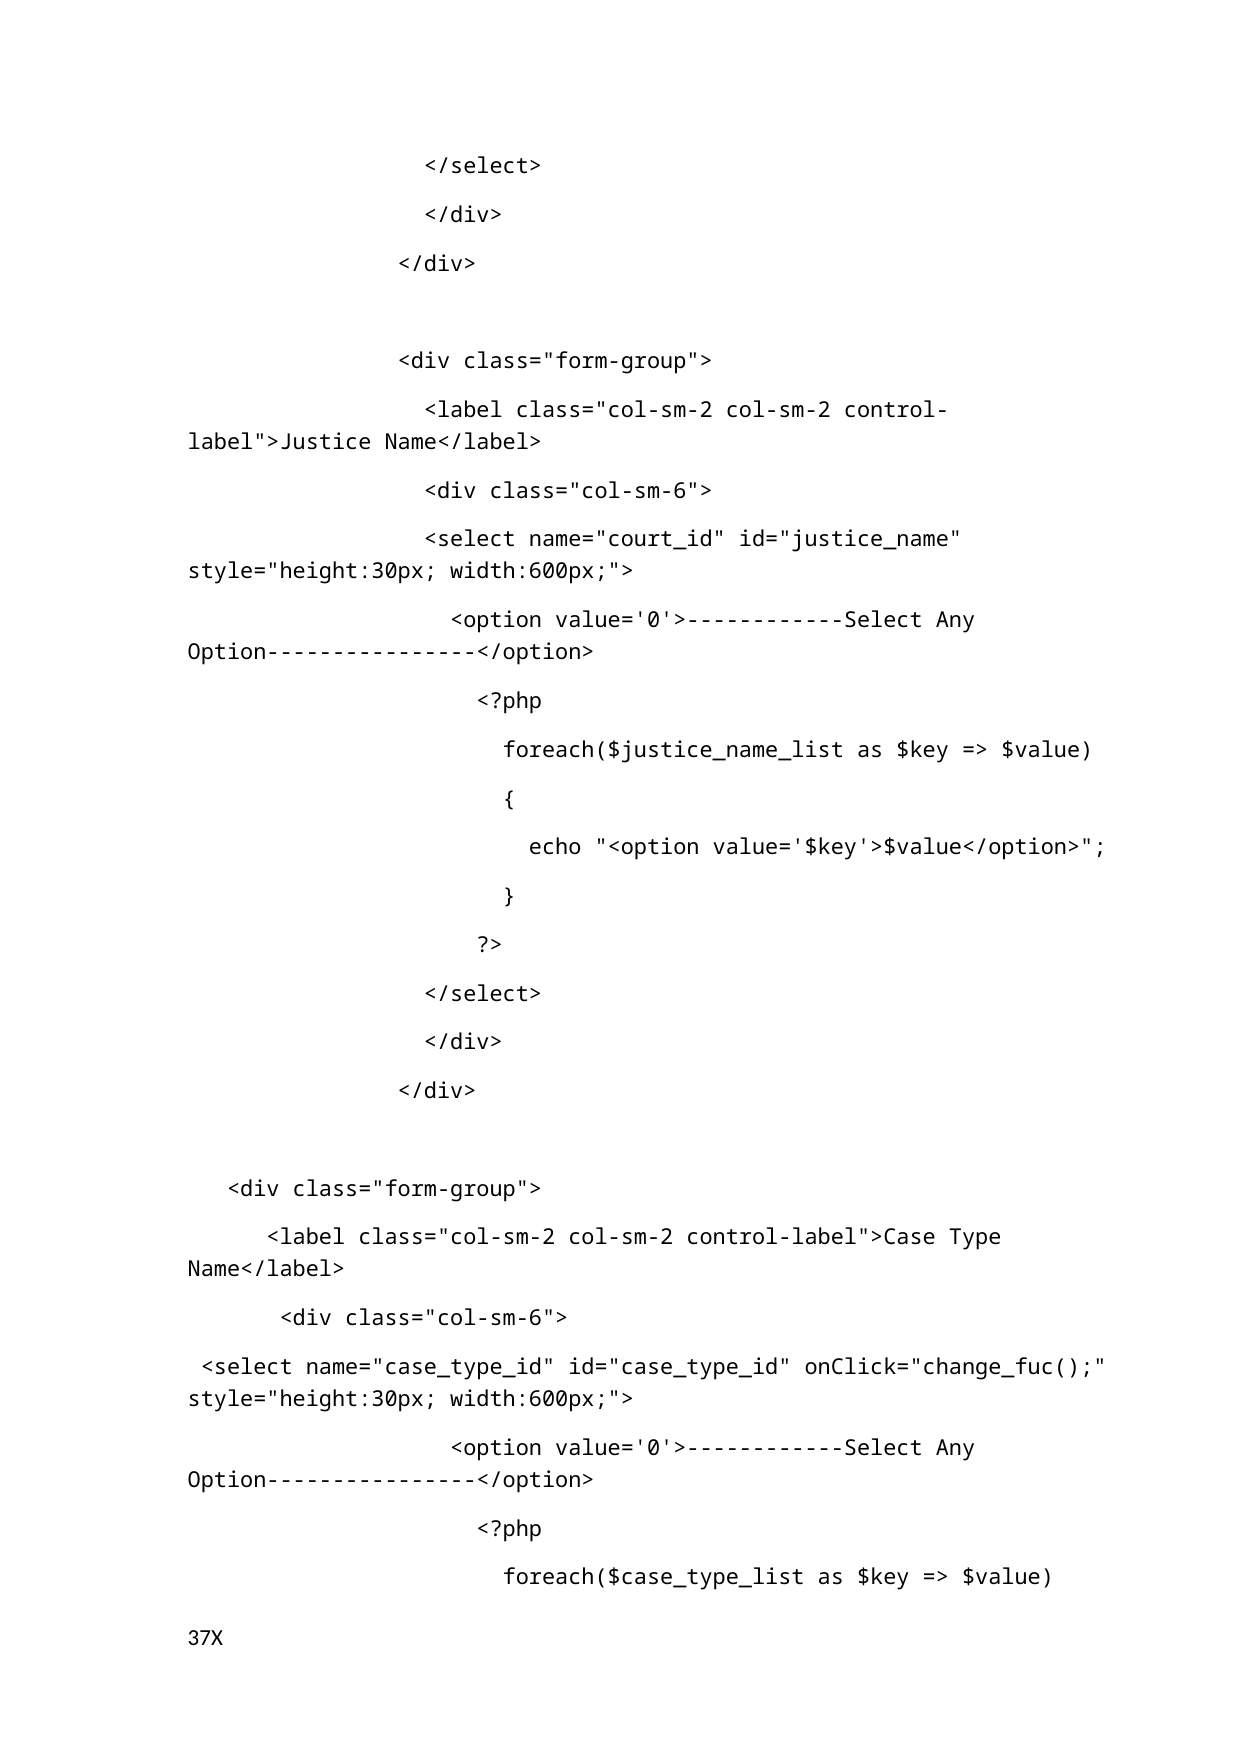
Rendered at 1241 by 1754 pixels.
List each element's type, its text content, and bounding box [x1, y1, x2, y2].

text <div class="form-group"> [187, 345, 1128, 375]
text </div> [187, 247, 1128, 277]
text foreach($case_type_list as $key => $value) [187, 1561, 1128, 1591]
text } [187, 880, 1128, 910]
text <?php [187, 685, 1128, 715]
text echo "<option value='$key'>$value</option>"; [187, 831, 1128, 861]
text <option value='0'>------------Select Any Option----------------</option> [187, 1432, 1128, 1493]
text </select> [187, 977, 1128, 1007]
text <option value='0'>------------Select Any Option----------------</option> [187, 604, 1128, 666]
text </div> [187, 1026, 1128, 1056]
text <div class="col-sm-6"> [187, 1302, 1128, 1332]
text </div> [187, 1075, 1128, 1105]
text <select name="court_id" id="justice_name" style="height:30px; width:600px;"> [187, 523, 1128, 585]
text <div class="col-sm-6"> [187, 474, 1128, 504]
text <div class="form-group"> [187, 1172, 1128, 1202]
text </select> [187, 150, 1128, 180]
text <label class="col-sm-2 col-sm-2 control-label">Case Type Name</label> [187, 1221, 1128, 1283]
text </div> [187, 199, 1128, 228]
text <?php [187, 1512, 1128, 1542]
text ?> [187, 929, 1128, 958]
text { [187, 782, 1128, 812]
text <select name="case_type_id" id="case_type_id" onClick="change_fuc();" style="height:30px; width:600px;"> [187, 1351, 1128, 1413]
text <label class="col-sm-2 col-sm-2 control-label">Justice Name</label> [187, 394, 1128, 456]
text foreach($justice_name_list as $key => $value) [187, 734, 1128, 763]
